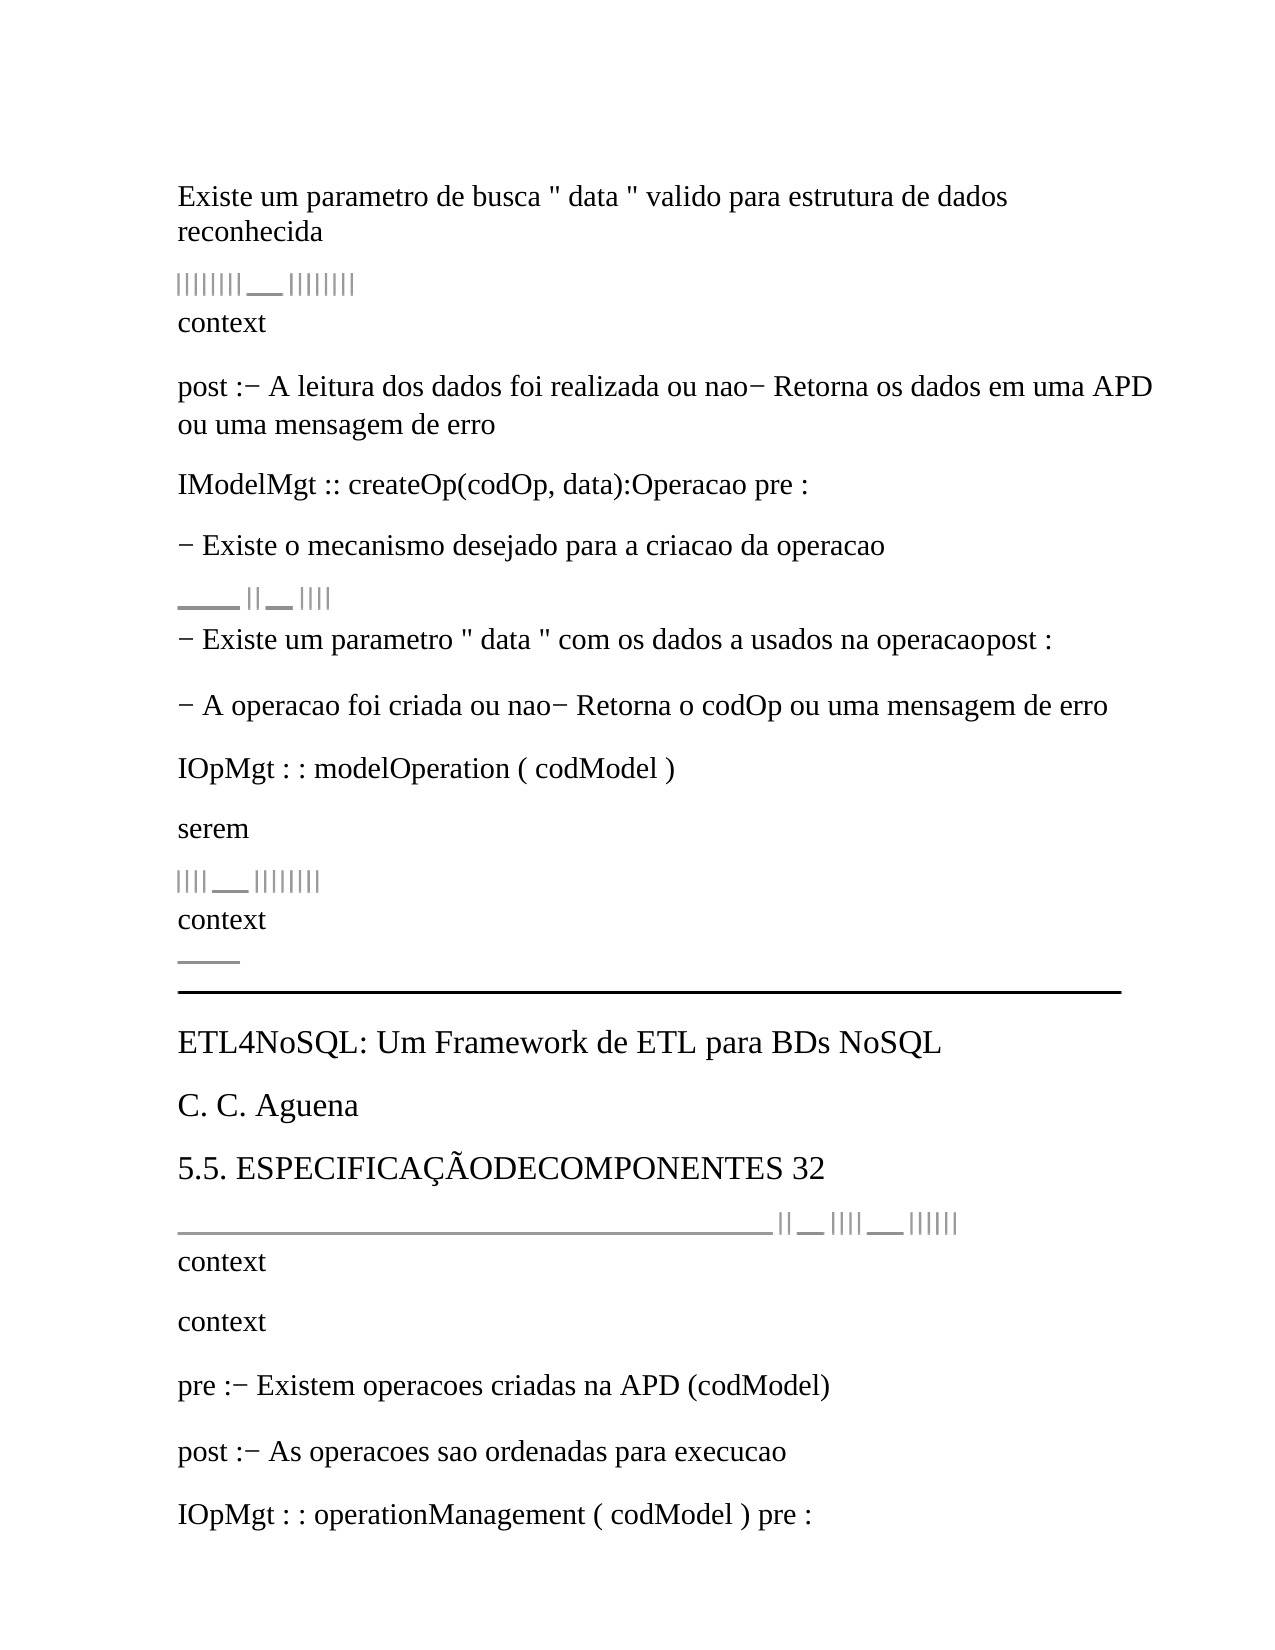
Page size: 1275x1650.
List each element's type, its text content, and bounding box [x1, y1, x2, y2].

text C. C. Aguena [177, 1085, 1157, 1124]
text context [177, 1242, 1157, 1278]
text IOpMgt : : operationManagement ( codModel ) pre : [177, 1496, 1157, 1531]
text IModelMgt :: createOp(codOp, data):Operacao pre : [177, 466, 1157, 501]
text post : − As operacoes sao ordenadas para execucao [177, 1429, 1157, 1471]
picture [211, 273, 215, 296]
picture [927, 1212, 931, 1235]
picture [298, 273, 302, 296]
text IOpMgt : : modelOperation ( codModel ) [177, 749, 1157, 784]
picture [298, 870, 302, 893]
text − Existe um parametro " data " com os dados a usados na operacao post : [177, 617, 1157, 658]
text 5.5. ESPECIFICAÇÃODECOMPONENTES 32 [177, 1149, 1157, 1187]
picture [857, 1212, 861, 1235]
picture [300, 586, 304, 610]
picture [177, 606, 242, 610]
text Existe um parametro de busca " data " valido para estrutura de dados reconhecida [177, 177, 1157, 248]
text context [177, 1303, 1157, 1338]
text context [177, 303, 1157, 339]
picture [787, 1212, 791, 1235]
text post : − A leitura dos dados foi realizada ou nao − Retorna os dados em uma APD ou uma mensagem de erro [177, 364, 1157, 441]
text serem [177, 809, 1157, 845]
picture [272, 870, 276, 893]
text ETL4NoSQL: Um Framework de ETL para BDs NoSQL [177, 1022, 1157, 1060]
text − Existe o mecanismo desejado para a criacao da operacao [177, 526, 1157, 561]
text pre : − Existem operacoes criadas na APD (codModel) [177, 1363, 1157, 1404]
picture [185, 273, 189, 296]
text − A operacao foi criada ou nao − Retorna o codOp ou uma mensagem de erro [177, 683, 1157, 724]
text context [177, 901, 1157, 936]
picture [265, 606, 295, 610]
picture [918, 1212, 922, 1235]
picture [185, 870, 189, 893]
picture [324, 273, 328, 296]
